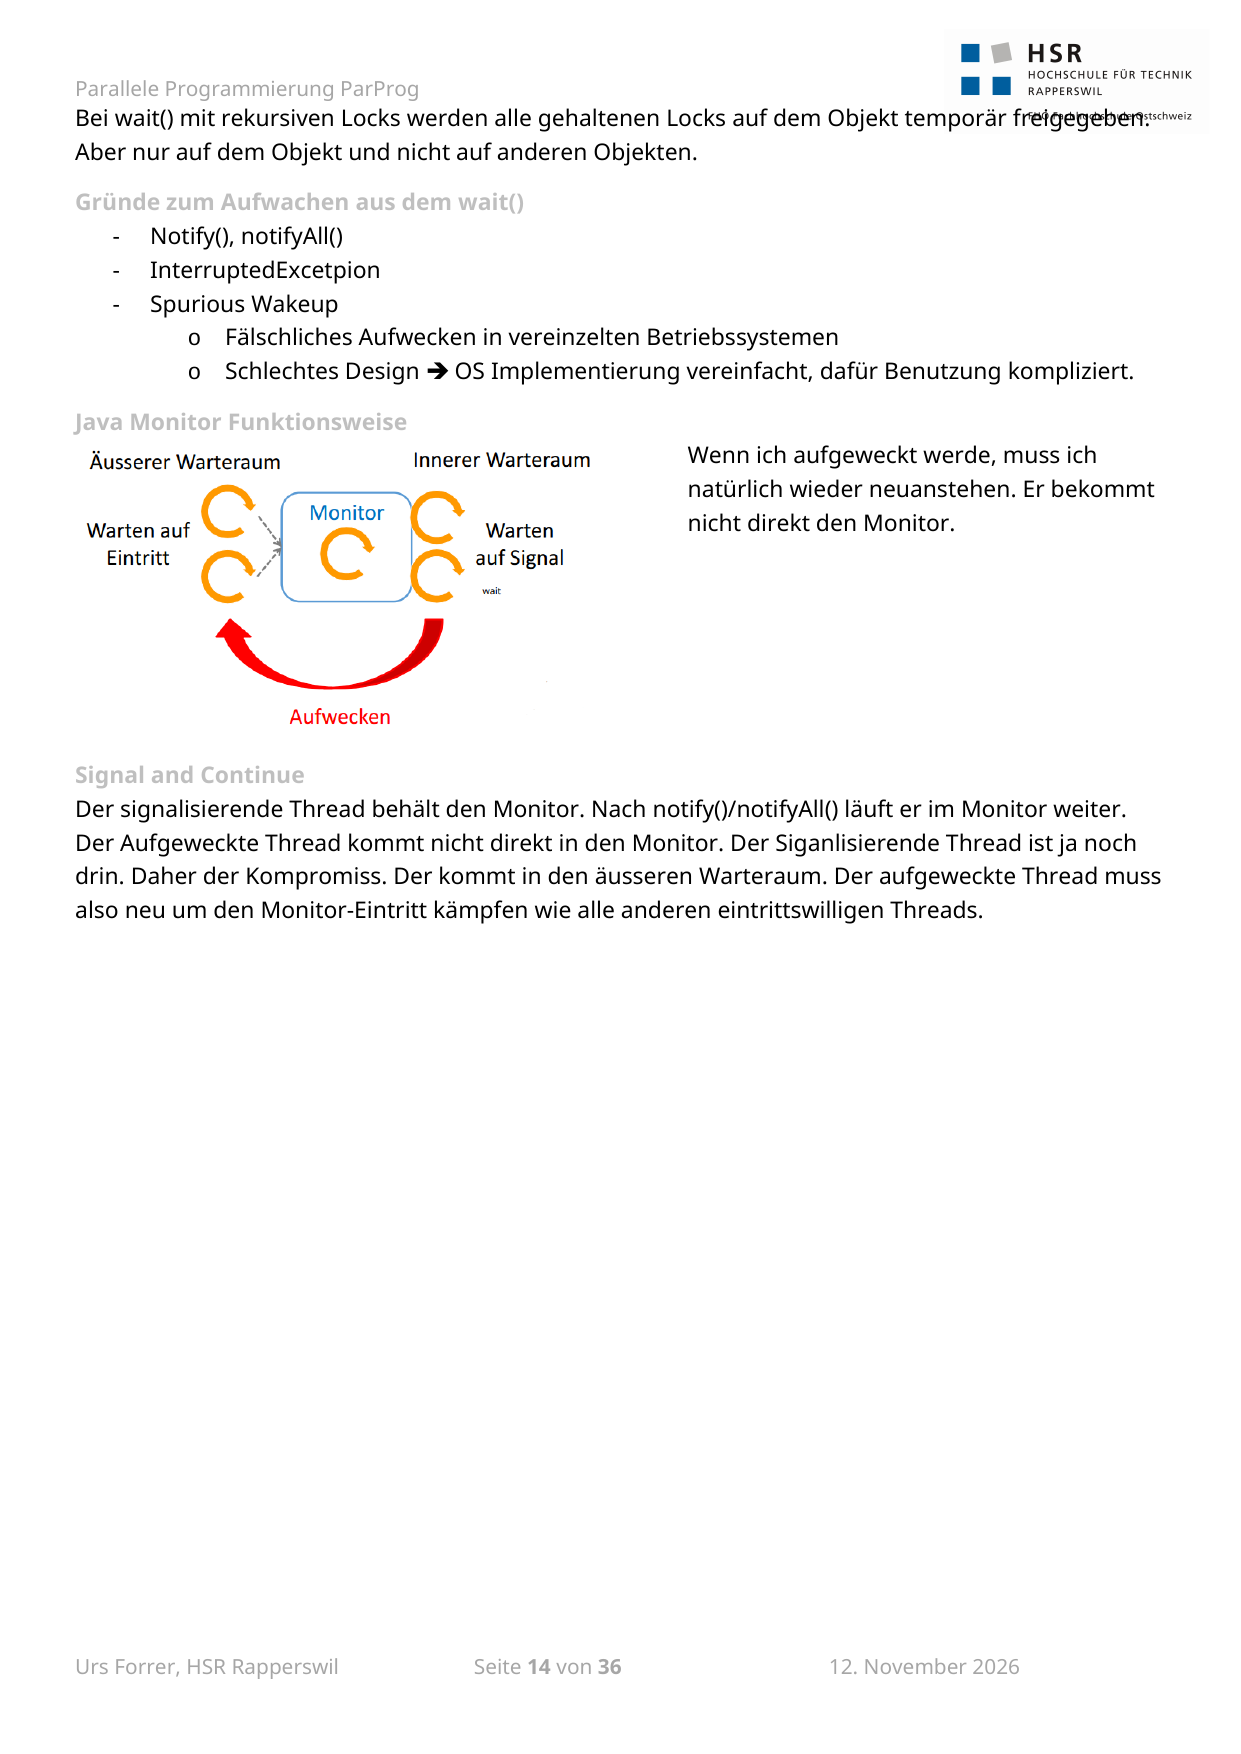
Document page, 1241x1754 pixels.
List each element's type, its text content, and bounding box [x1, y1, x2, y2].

list Fälschliches Aufwecken in vereinzelten Betriebssystemen [187, 321, 1165, 353]
picture [75, 439, 669, 756]
list Schlechtes Design OS Implementierung vereinfacht, dafür Benutzung kompliziert. [187, 355, 1165, 387]
text Wenn ich aufgeweckt werde, muss ich natürlich wieder neuanstehen. Er bekommt nicht direkt den Monitor. [669, 439, 1165, 538]
text Der signalisierende Thread behält den Monitor. Nach notify()/notifyAll() läuft er im Monitor weiter. Der Aufgeweckte Thread kommt nicht direkt in den Monitor. Der Siganlisierende Thread ist ja noch drin. Daher der Kompromiss. Der kommt in den äusseren Warteraum. Der aufgeweckte Thread muss also neu um den Monitor-Eintritt kämpfen wie alle anderen eintrittswilligen Threads. [75, 793, 1165, 925]
subtitle Signal and Continue [75, 759, 1165, 790]
list Notify(), notifyAll() [112, 220, 1165, 251]
text Bei wait() mit rekursiven Locks werden alle gehaltenen Locks auf dem Objekt temporär freigegeben. Aber nur auf dem Objekt und nicht auf anderen Objekten. [75, 102, 1165, 167]
subtitle Gründe zum Aufwachen aus dem wait() [75, 186, 1165, 218]
list Spurious Wakeup [112, 288, 1165, 319]
subtitle Java Monitor Funktionsweise [75, 406, 1165, 437]
picture [943, 29, 1210, 134]
list InterruptedExcetpion [112, 254, 1165, 285]
